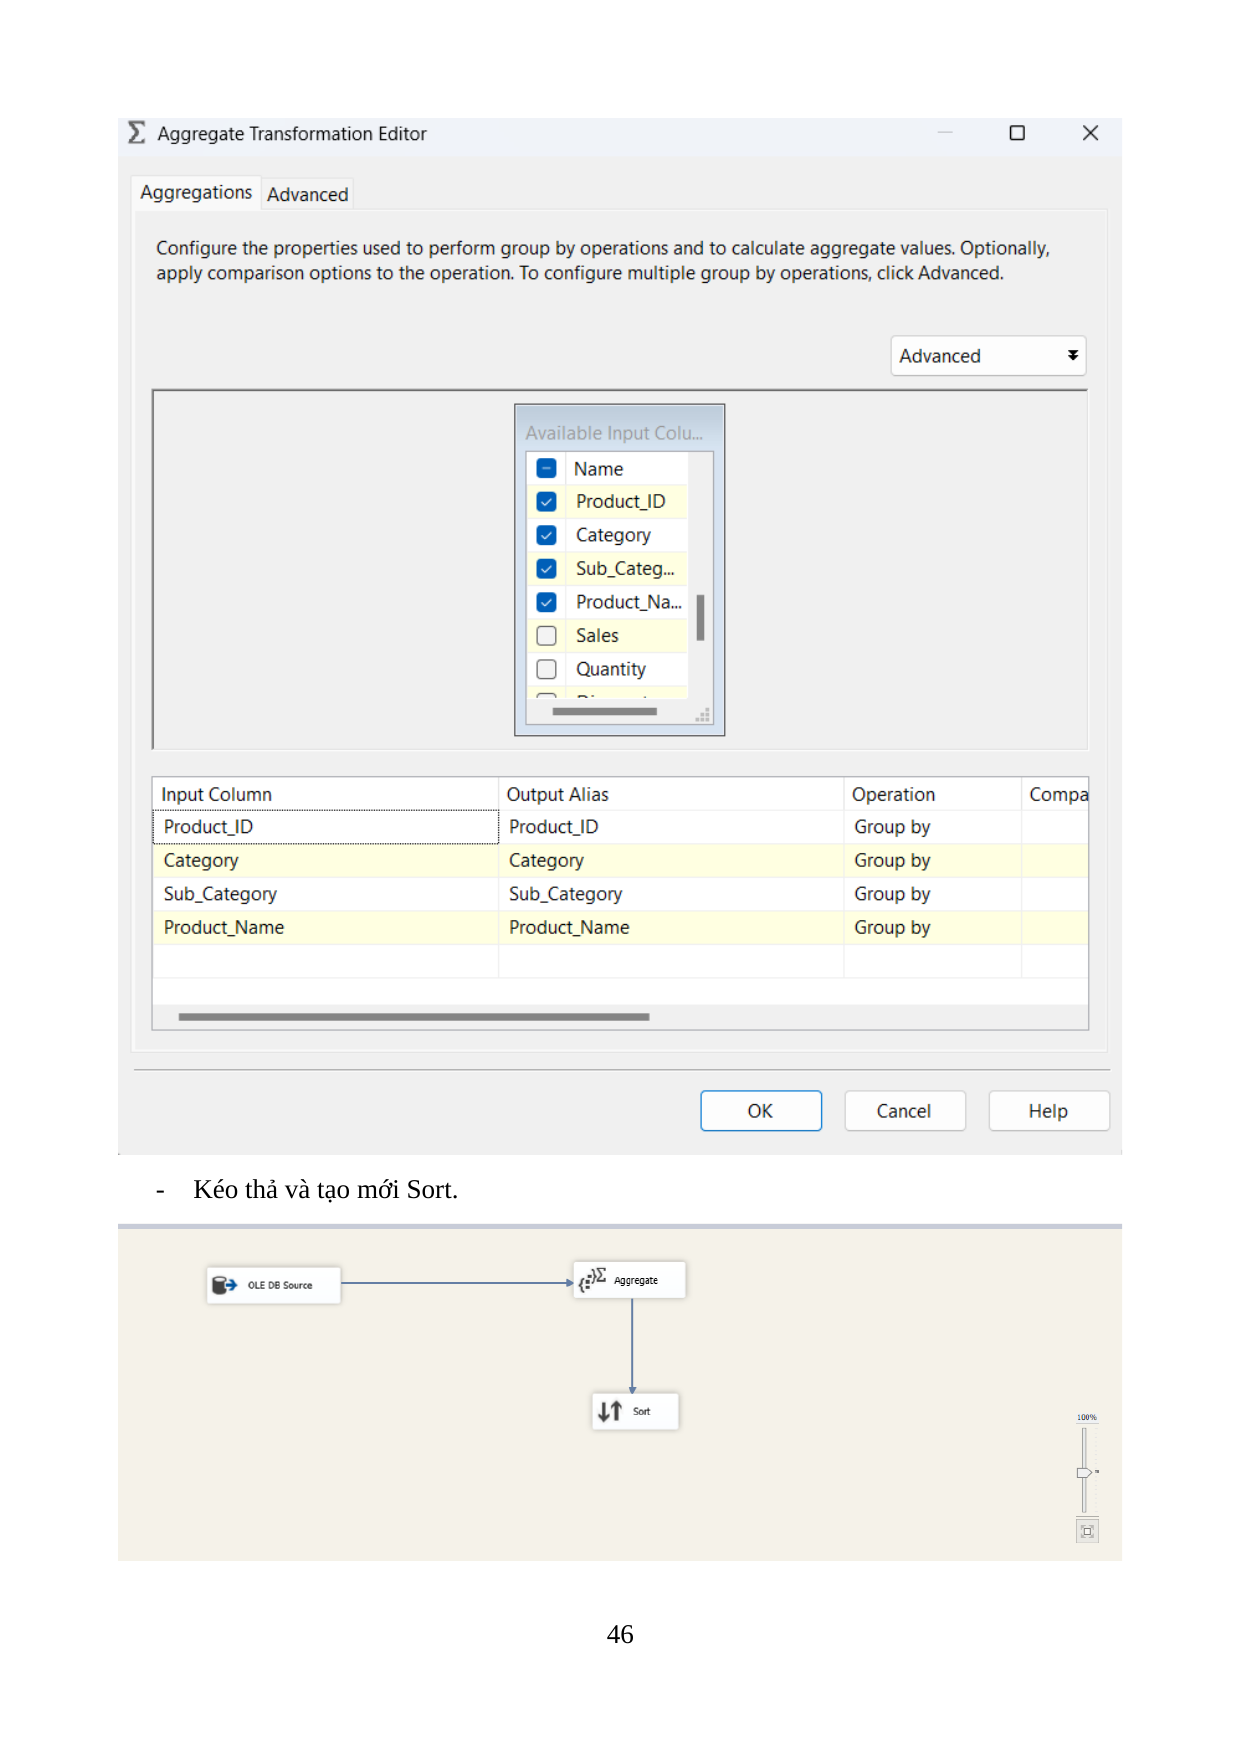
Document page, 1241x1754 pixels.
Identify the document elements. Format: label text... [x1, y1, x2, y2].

list Kéo thả và tạo mới Sort. [156, 1173, 1122, 1205]
picture [118, 118, 1123, 1155]
picture [118, 1223, 1123, 1561]
